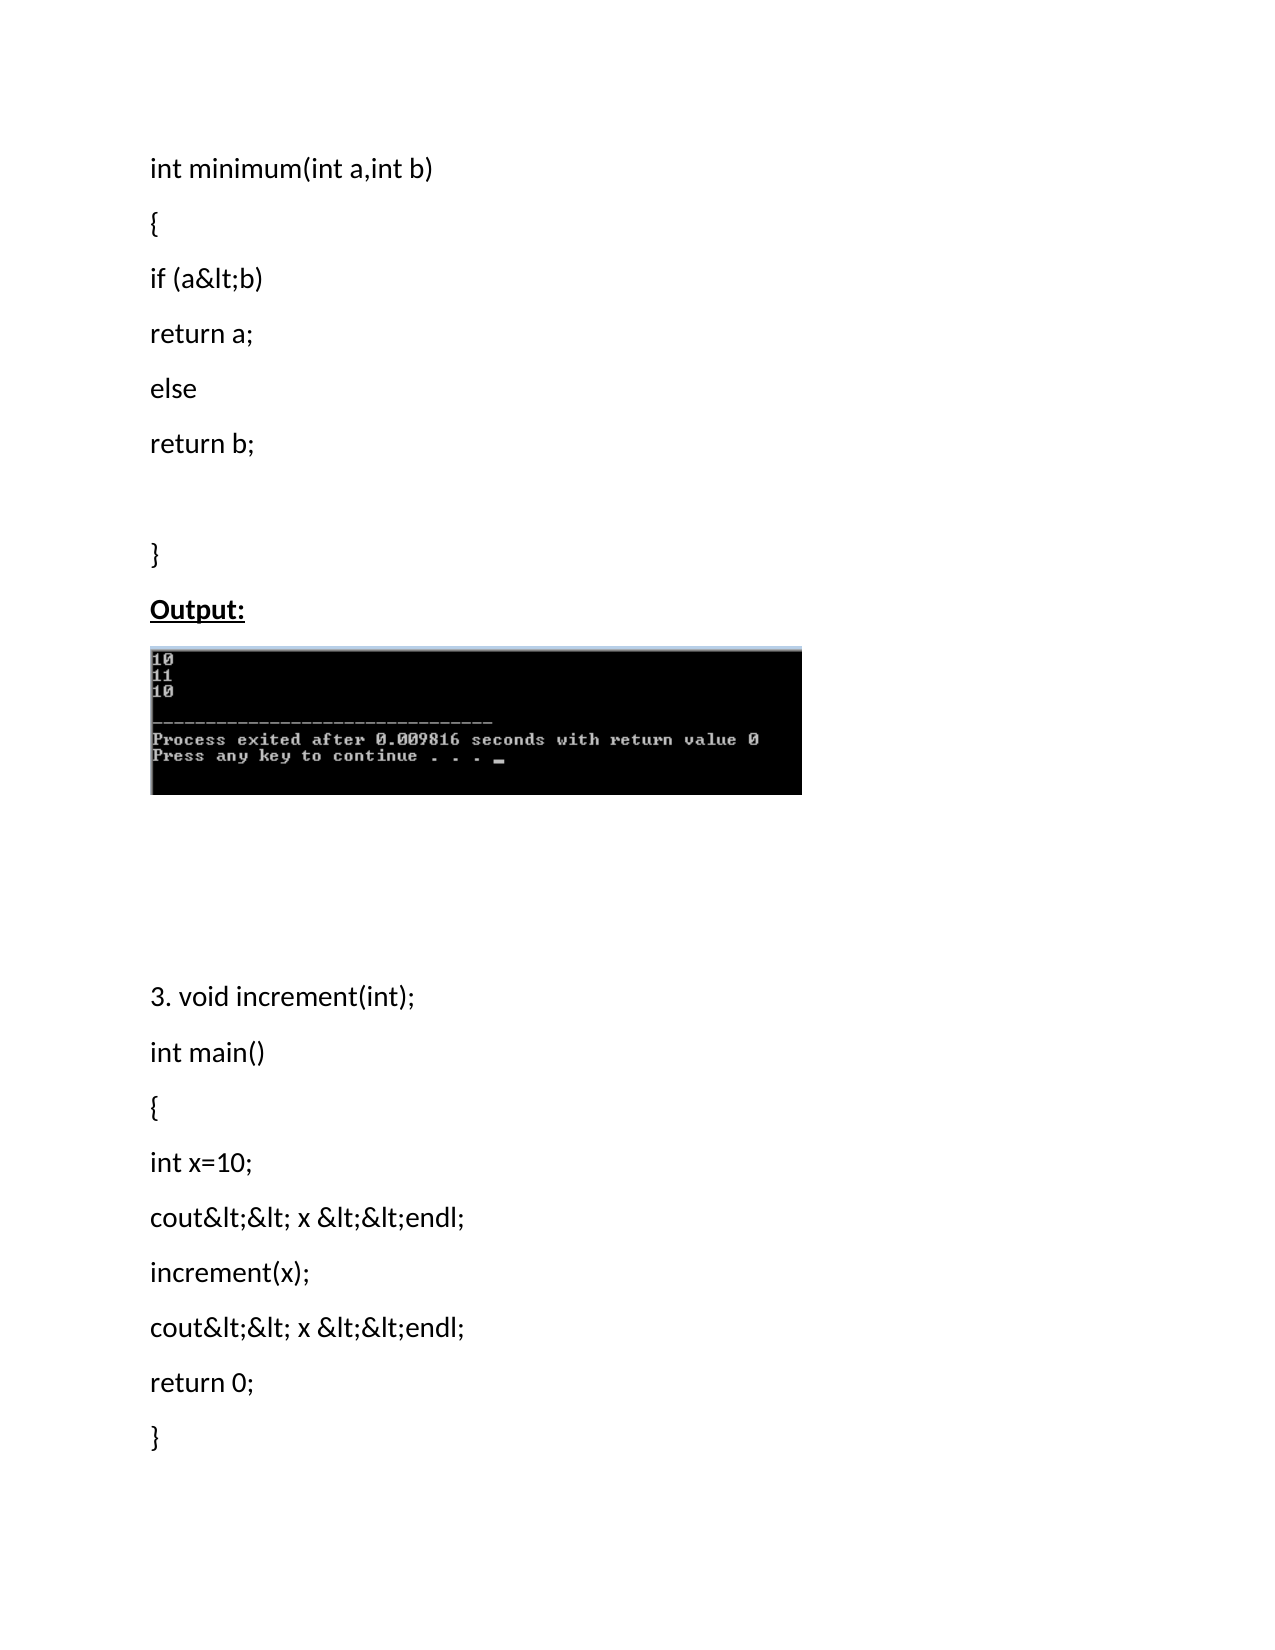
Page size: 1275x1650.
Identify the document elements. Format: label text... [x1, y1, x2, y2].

text int minimum(int a,int b) [150, 150, 1125, 186]
text Output: [150, 591, 1125, 626]
text return b; [150, 426, 1125, 461]
text increment(x); [150, 1254, 1125, 1290]
text return 0; [150, 1364, 1125, 1400]
text if (a&lt;b) [150, 260, 1125, 296]
text } [150, 536, 1125, 571]
text } [150, 1419, 1125, 1455]
text { [150, 1089, 1125, 1124]
text { [150, 205, 1125, 241]
text cout&lt;&lt; x &lt;&lt;endl; [150, 1309, 1125, 1345]
picture [150, 646, 802, 795]
text cout&lt;&lt; x &lt;&lt;endl; [150, 1199, 1125, 1234]
text return a; [150, 315, 1125, 351]
text else [150, 370, 1125, 406]
text 3. void increment(int); [150, 978, 1125, 1014]
text int main() [150, 1034, 1125, 1069]
text int x=10; [150, 1144, 1125, 1179]
